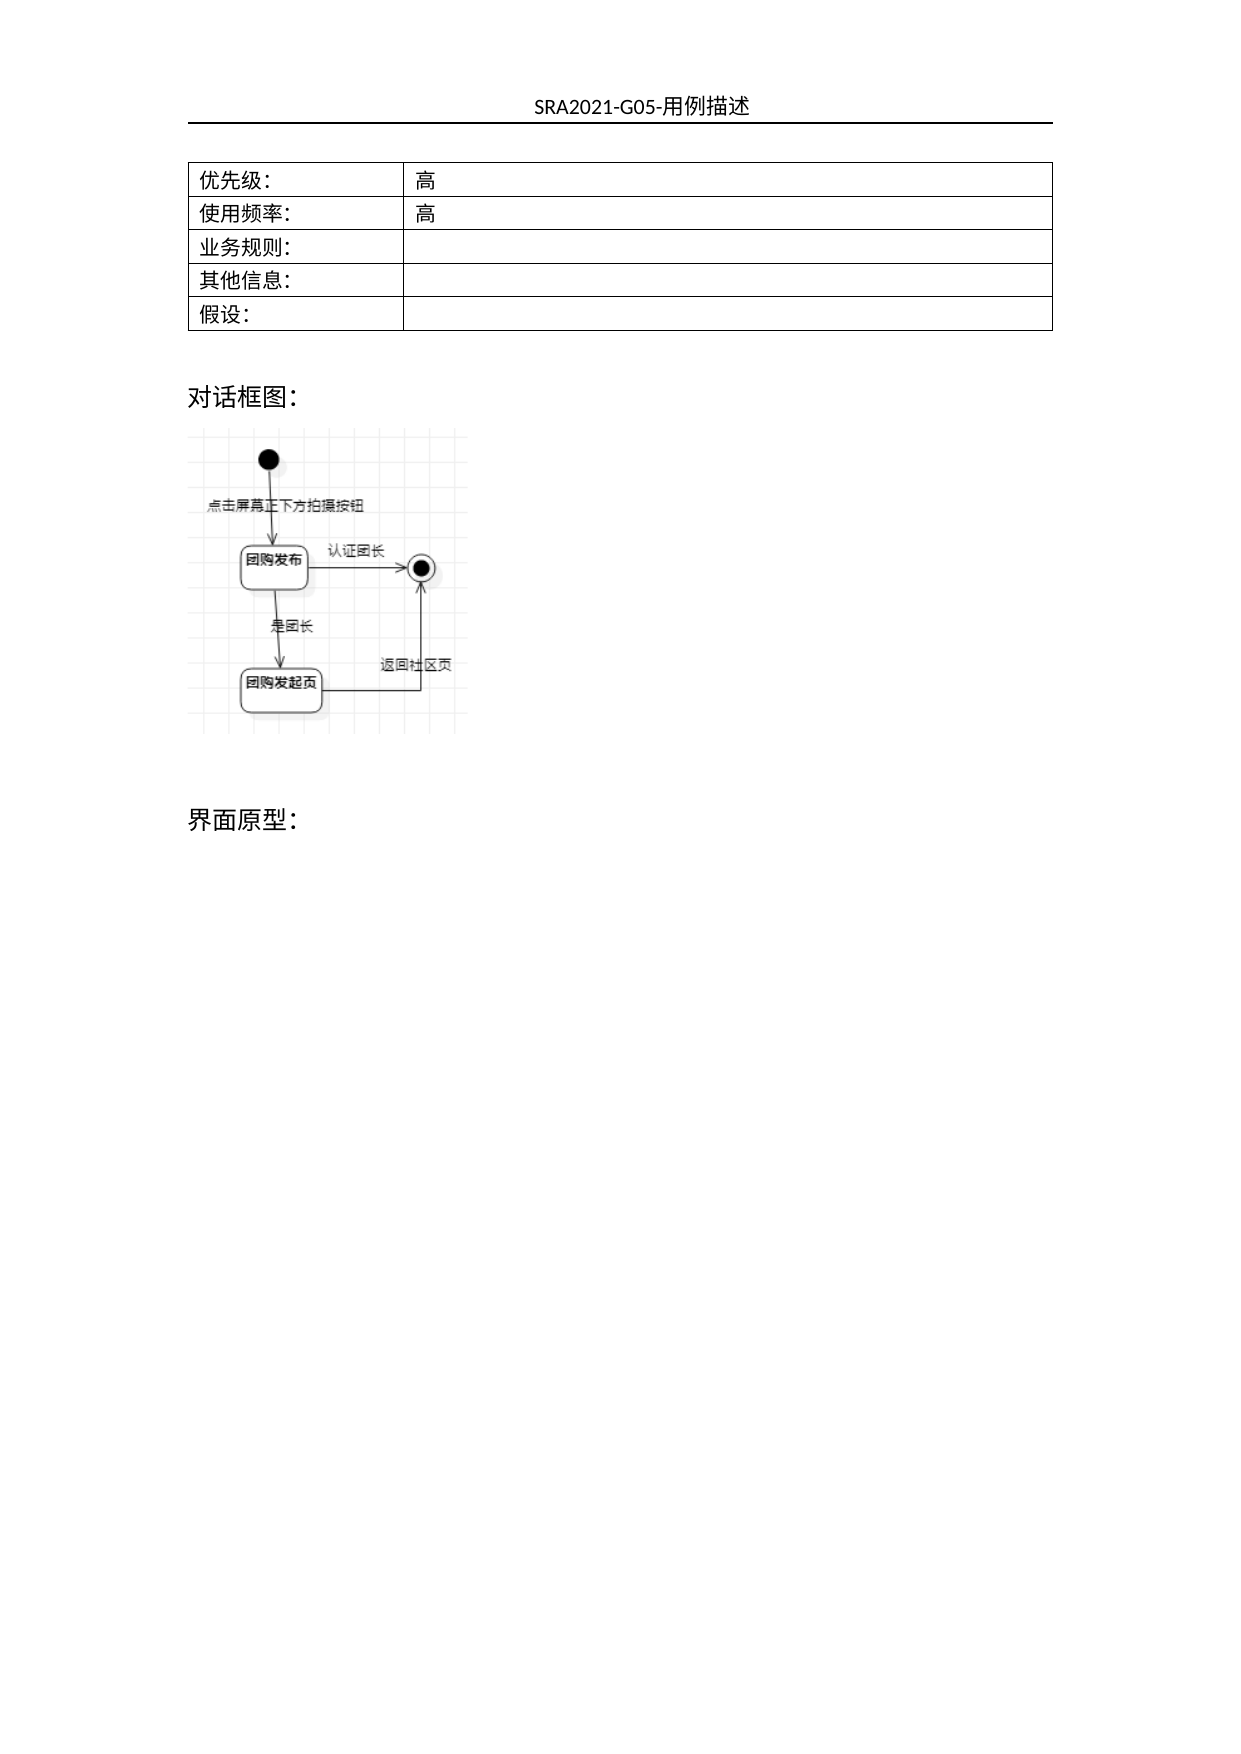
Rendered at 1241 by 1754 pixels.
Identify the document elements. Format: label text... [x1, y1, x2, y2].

table_cell 假设： [189, 297, 403, 330]
table_cell [404, 264, 1052, 296]
picture [187, 428, 468, 734]
table_cell 使用频率： [189, 197, 403, 229]
text 对话框图： [187, 363, 1053, 428]
table_cell [404, 230, 1052, 263]
text 界面原型： [187, 786, 1053, 851]
table_cell 高 [404, 197, 1052, 229]
table_cell 优先级： [189, 163, 403, 196]
table_cell 高 [404, 163, 1052, 196]
table_cell 其他信息： [189, 264, 403, 296]
table_cell 业务规则： [189, 230, 403, 263]
table_cell [404, 297, 1052, 330]
